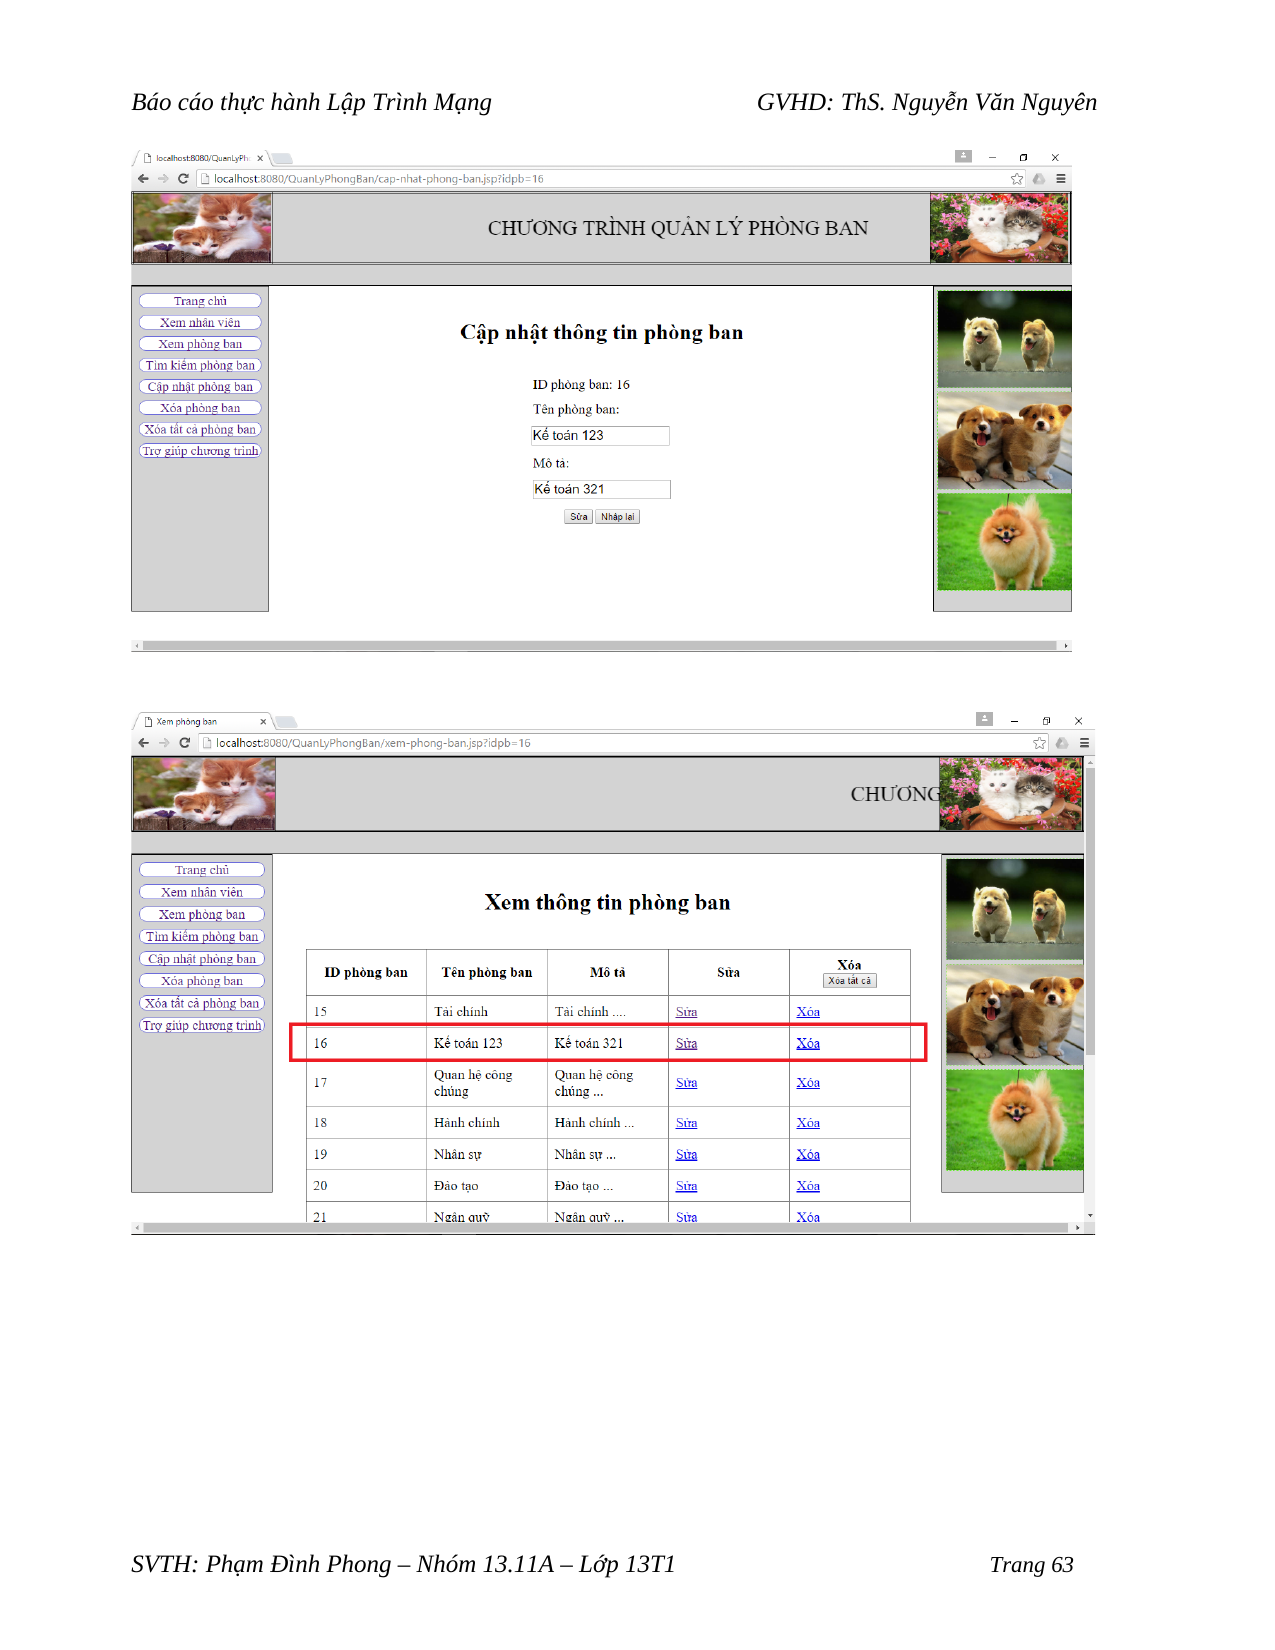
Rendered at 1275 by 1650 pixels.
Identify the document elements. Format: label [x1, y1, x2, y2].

picture [131, 712, 1096, 1235]
picture [131, 150, 1072, 652]
